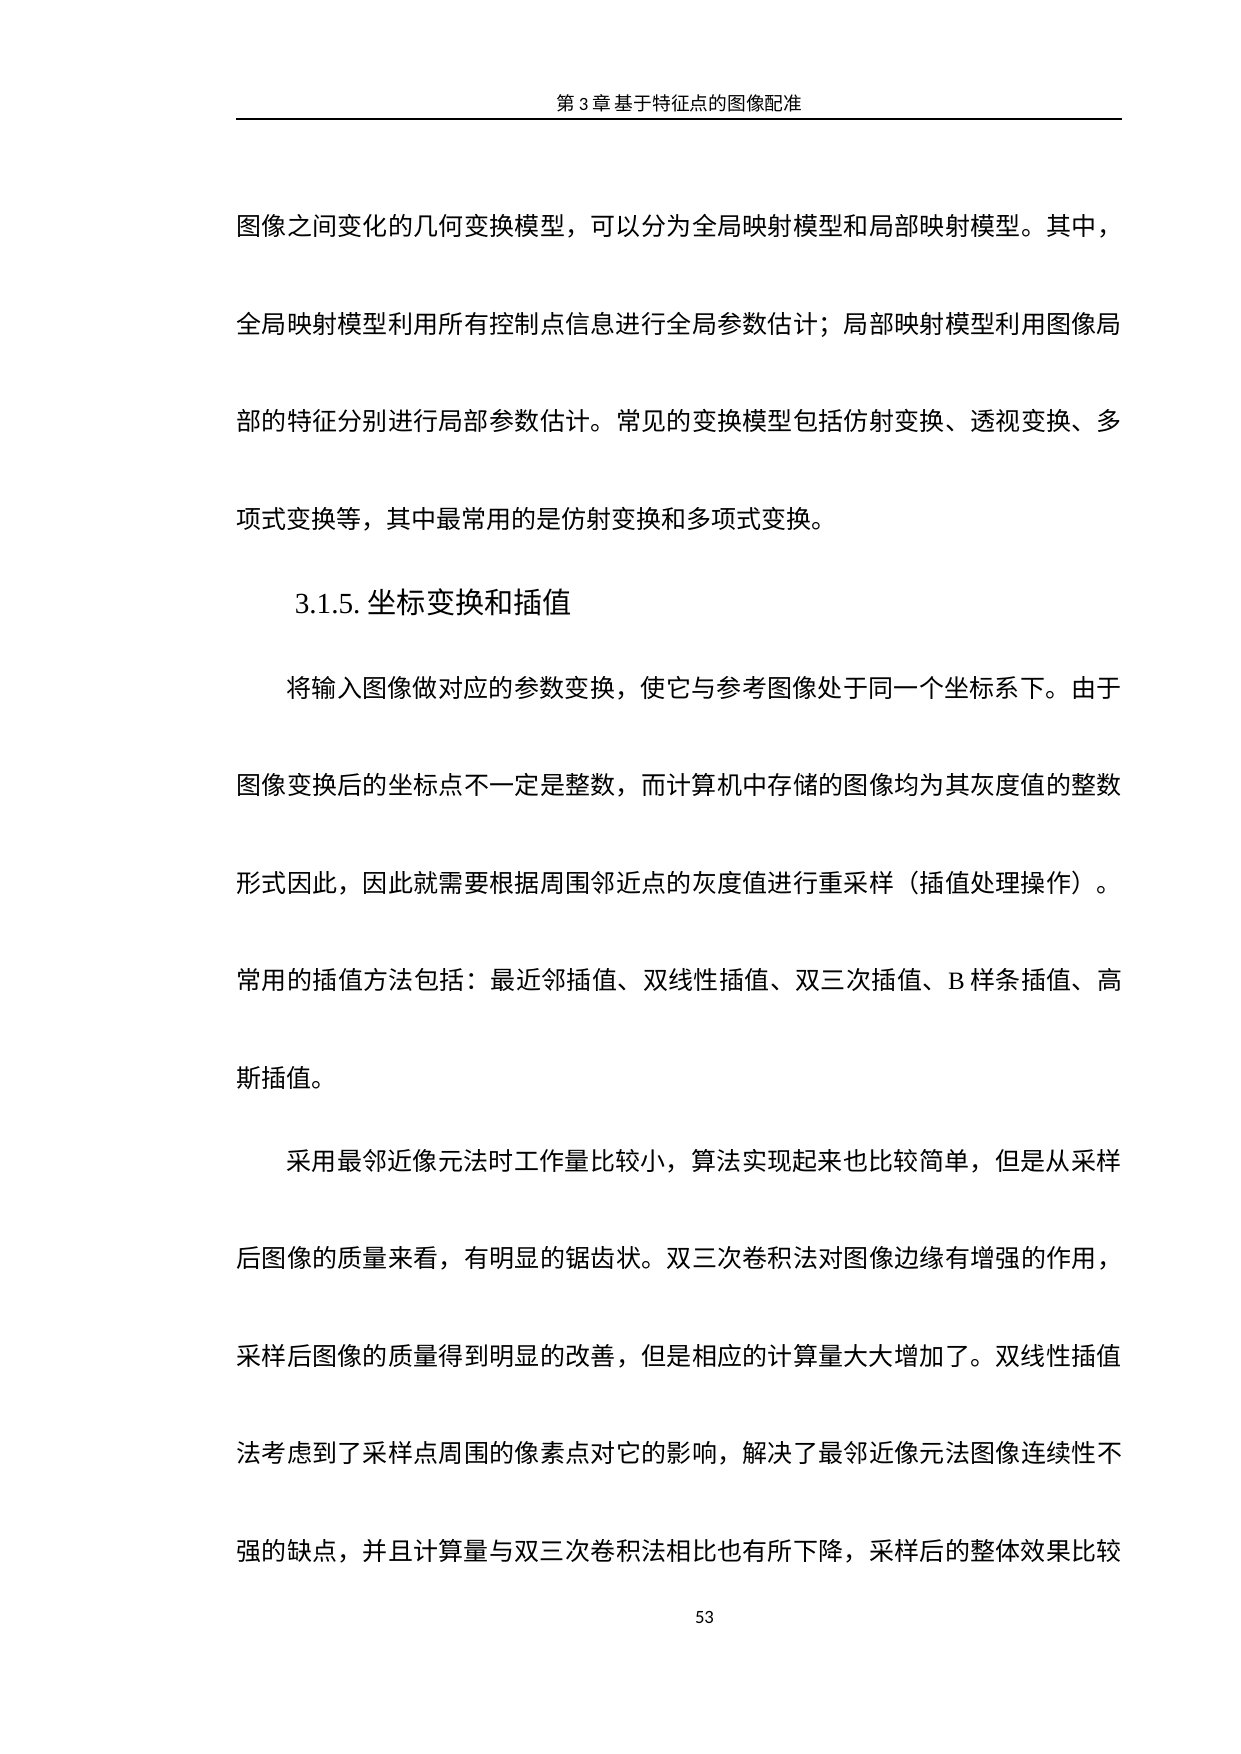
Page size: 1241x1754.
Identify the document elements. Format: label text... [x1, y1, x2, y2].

text 将输入图像做对应的参数变换，使它与参考图像处于同一个坐标系下。由于图像变换后的坐标点不一定是整数，而计算机中存储的图像均为其灰度值的整数形式因此，因此就需要根据周围邻近点的灰度值进行重采样（插值处理操作）。常用的插值方法包括：最近邻插值、双线性插值、双三次插值、B样条插值、高斯插值。 [236, 654, 1122, 1109]
text 3.1.5. 坐标变换和插值 [236, 568, 1122, 633]
